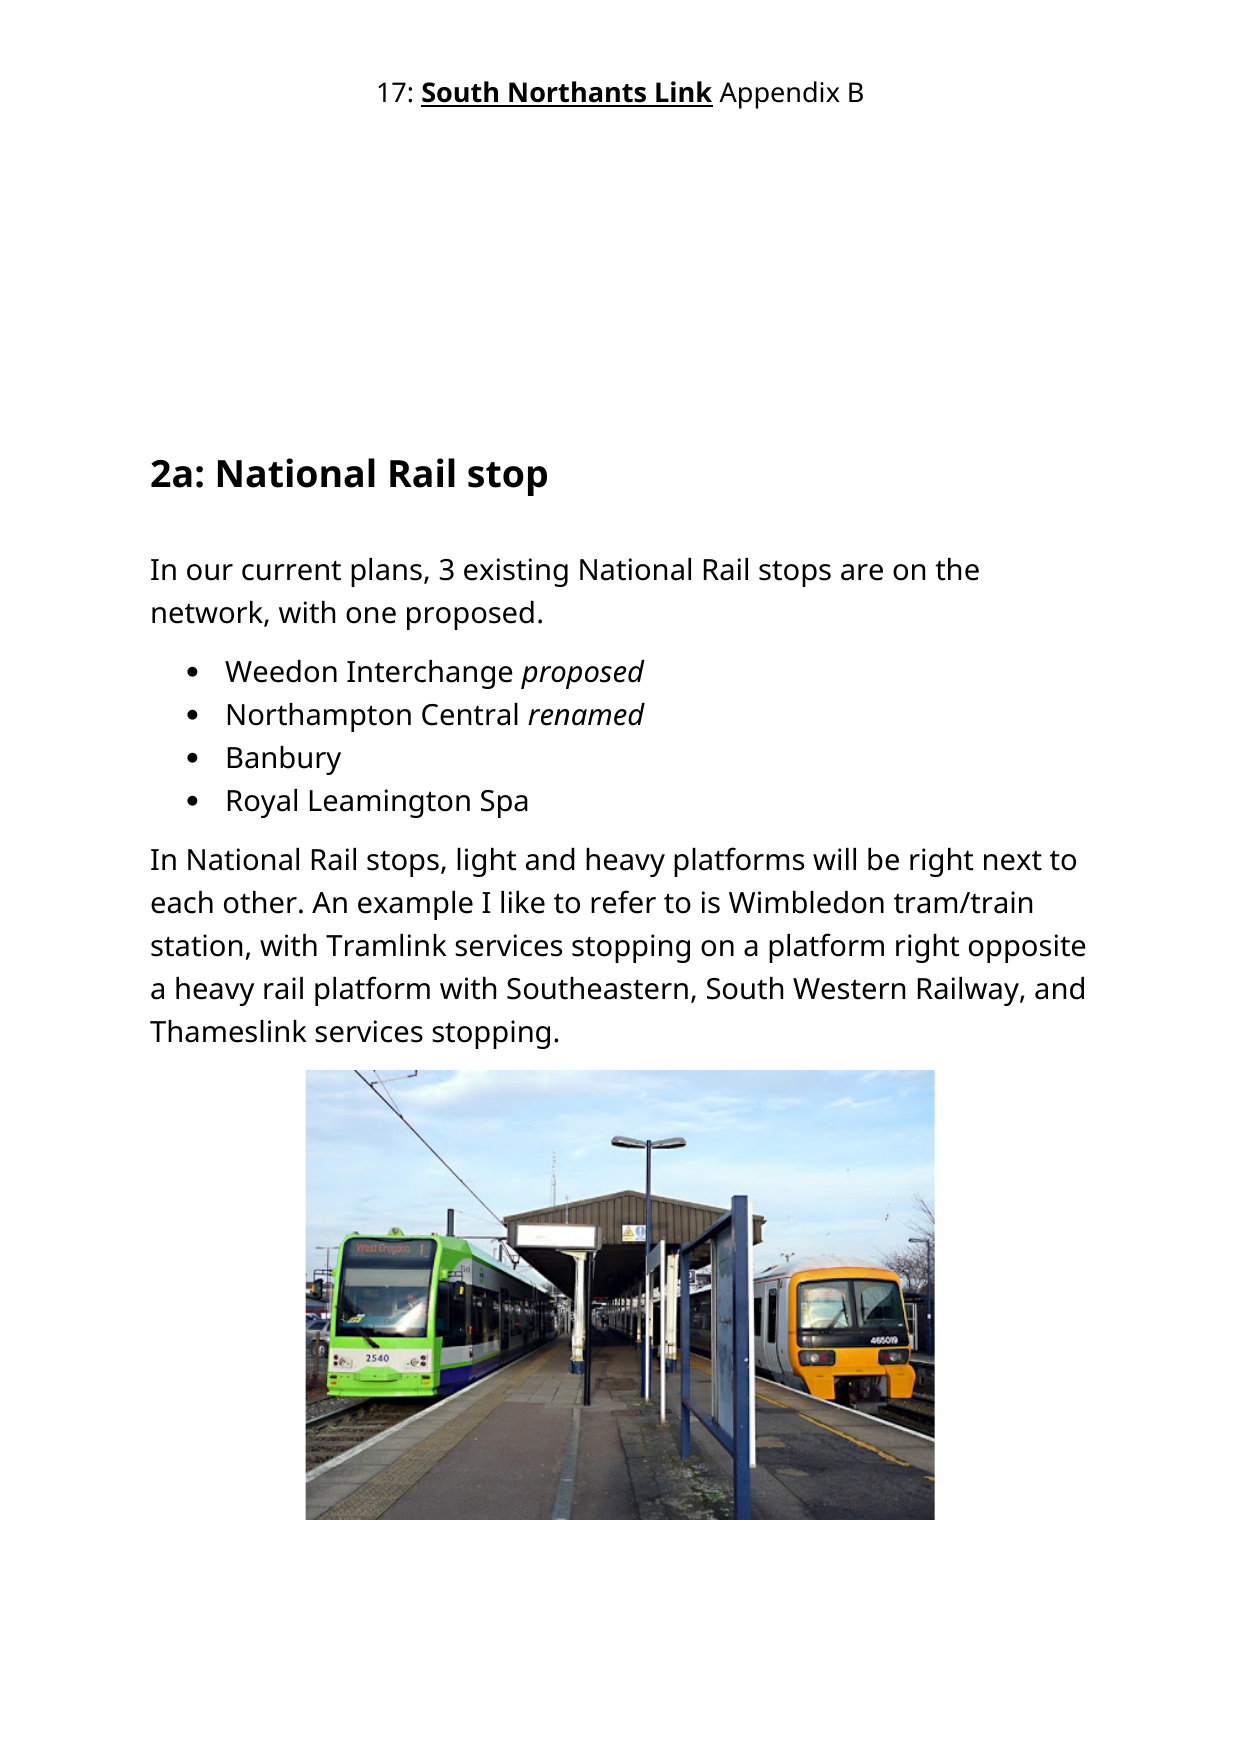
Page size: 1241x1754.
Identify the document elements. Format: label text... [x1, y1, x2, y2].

picture [305, 1070, 935, 1520]
list Weedon Interchange proposed [187, 652, 1090, 691]
subtitle 2a: National Rail stop [150, 447, 1090, 498]
list Northampton Central renamed [187, 694, 1090, 734]
text In National Rail stops, light and heavy platforms will be right next to each other. An example I like to refer to is Wimbledon tram/train station, with Tramlink services stopping on a platform right opposite a heavy rail platform with Southeastern, South Western Railway, and Thameslink services stopping. [150, 839, 1090, 1051]
list Banbury [187, 737, 1090, 777]
list Royal Leamington Spa [187, 780, 1090, 820]
text In our current plans, 3 existing National Rail stops are on the network, with one proposed. [150, 549, 1090, 632]
